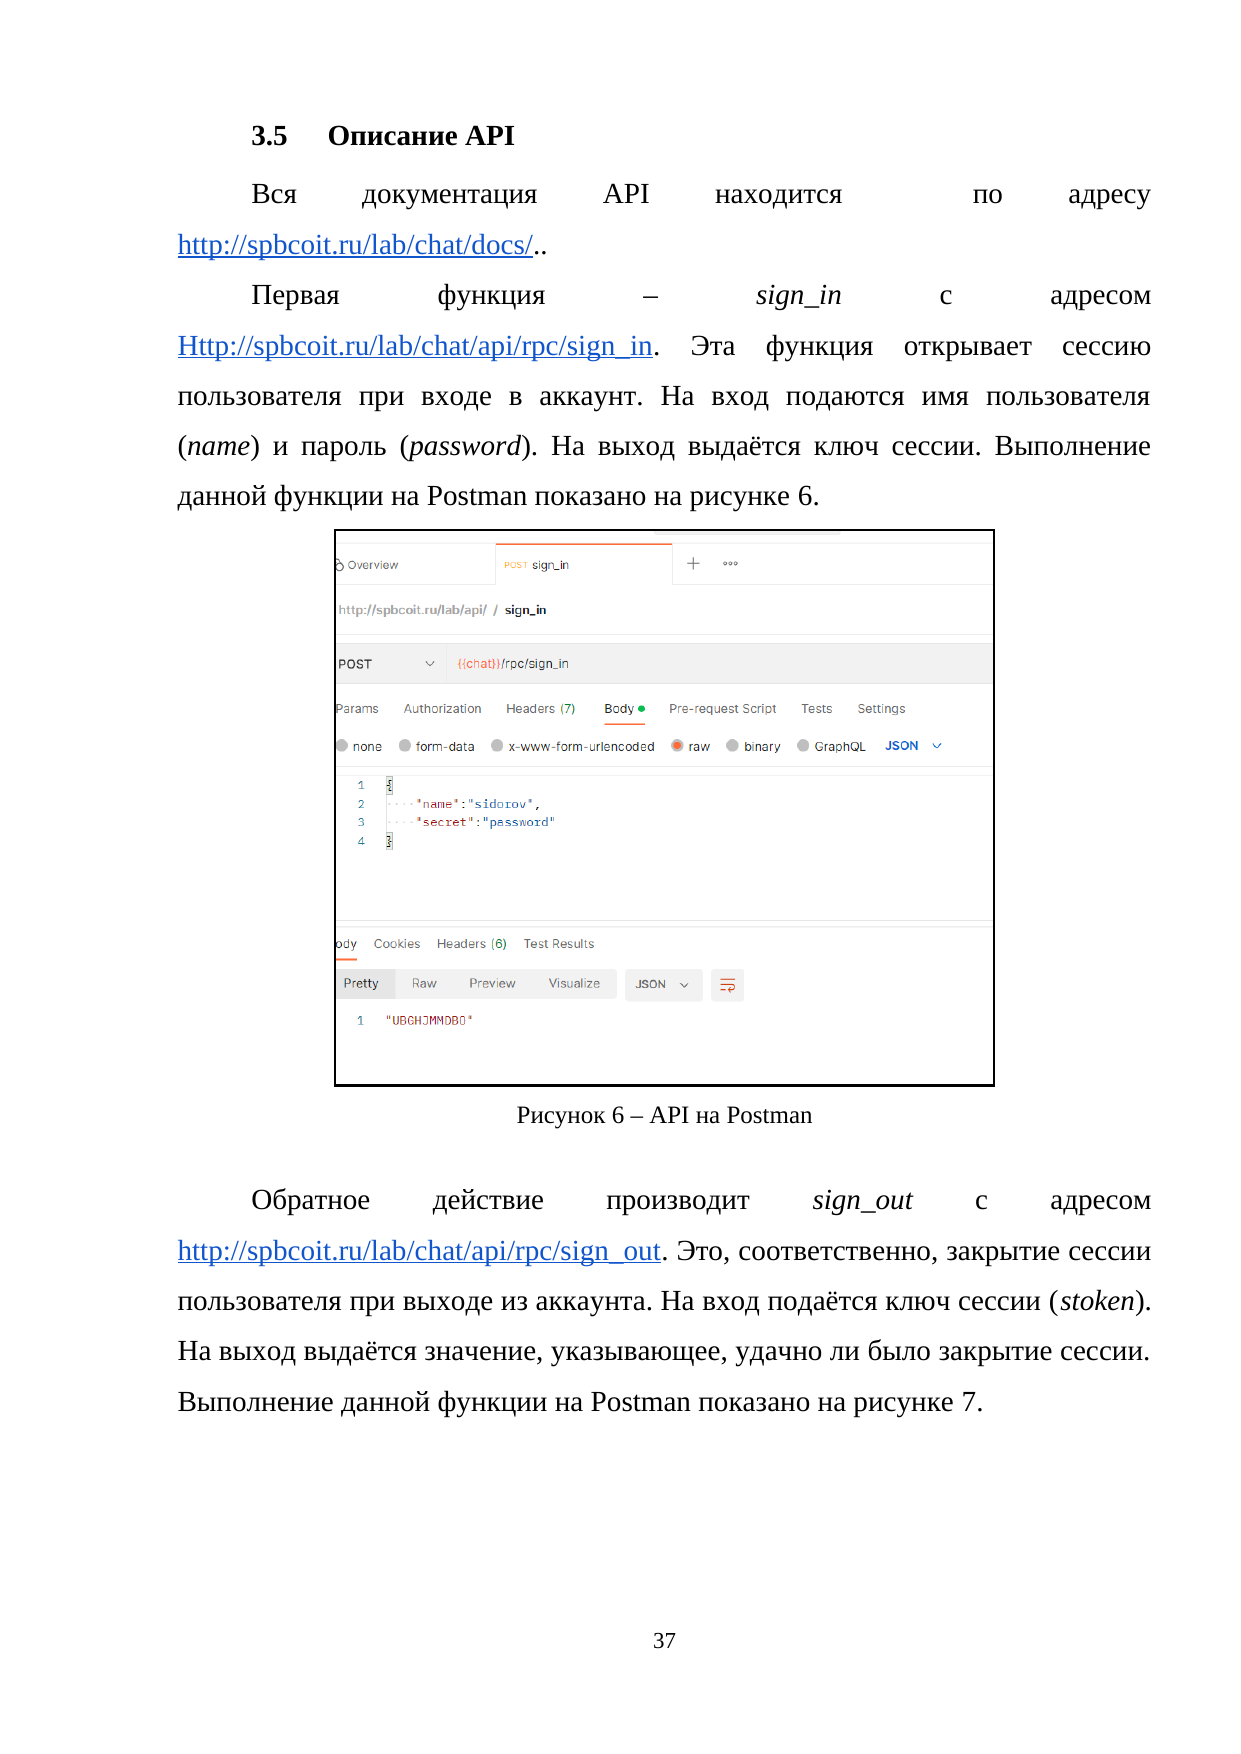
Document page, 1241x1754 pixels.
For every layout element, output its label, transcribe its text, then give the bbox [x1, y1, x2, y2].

picture [336, 531, 993, 1084]
text Вся документация API находится по адресу http://spbcoit.ru/lab/chat/docs/.. [177, 177, 1152, 261]
subtitle Описание API [177, 118, 1152, 152]
text Обратное действие производит sign_out с адресом http://spbcoit.ru/lab/chat/api/rpc/sign_out. Это, соответственно, закрытие сессии пользователя при выходе из аккаунта. На вход подаётся ключ сессии (stoken). На выход выдаётся значение, указывающее, удачно ли было закрытие сессии. Выполнение данной функции на Postman показано на рисунке 7. [177, 1182, 1152, 1417]
text Первая функция – sign_in с адресом Http://spbcoit.ru/lab/chat/api/rpc/sign_in. Эта функция открывает сессию пользователя при входе в аккаунт. На вход подаются имя пользователя (name) и пароль (password). На выход выдаётся ключ сессии. Выполнение данной функции на Postman показано на рисунке 6. [177, 277, 1152, 512]
text Рисунок 6 – API на Postman [177, 1100, 1152, 1128]
